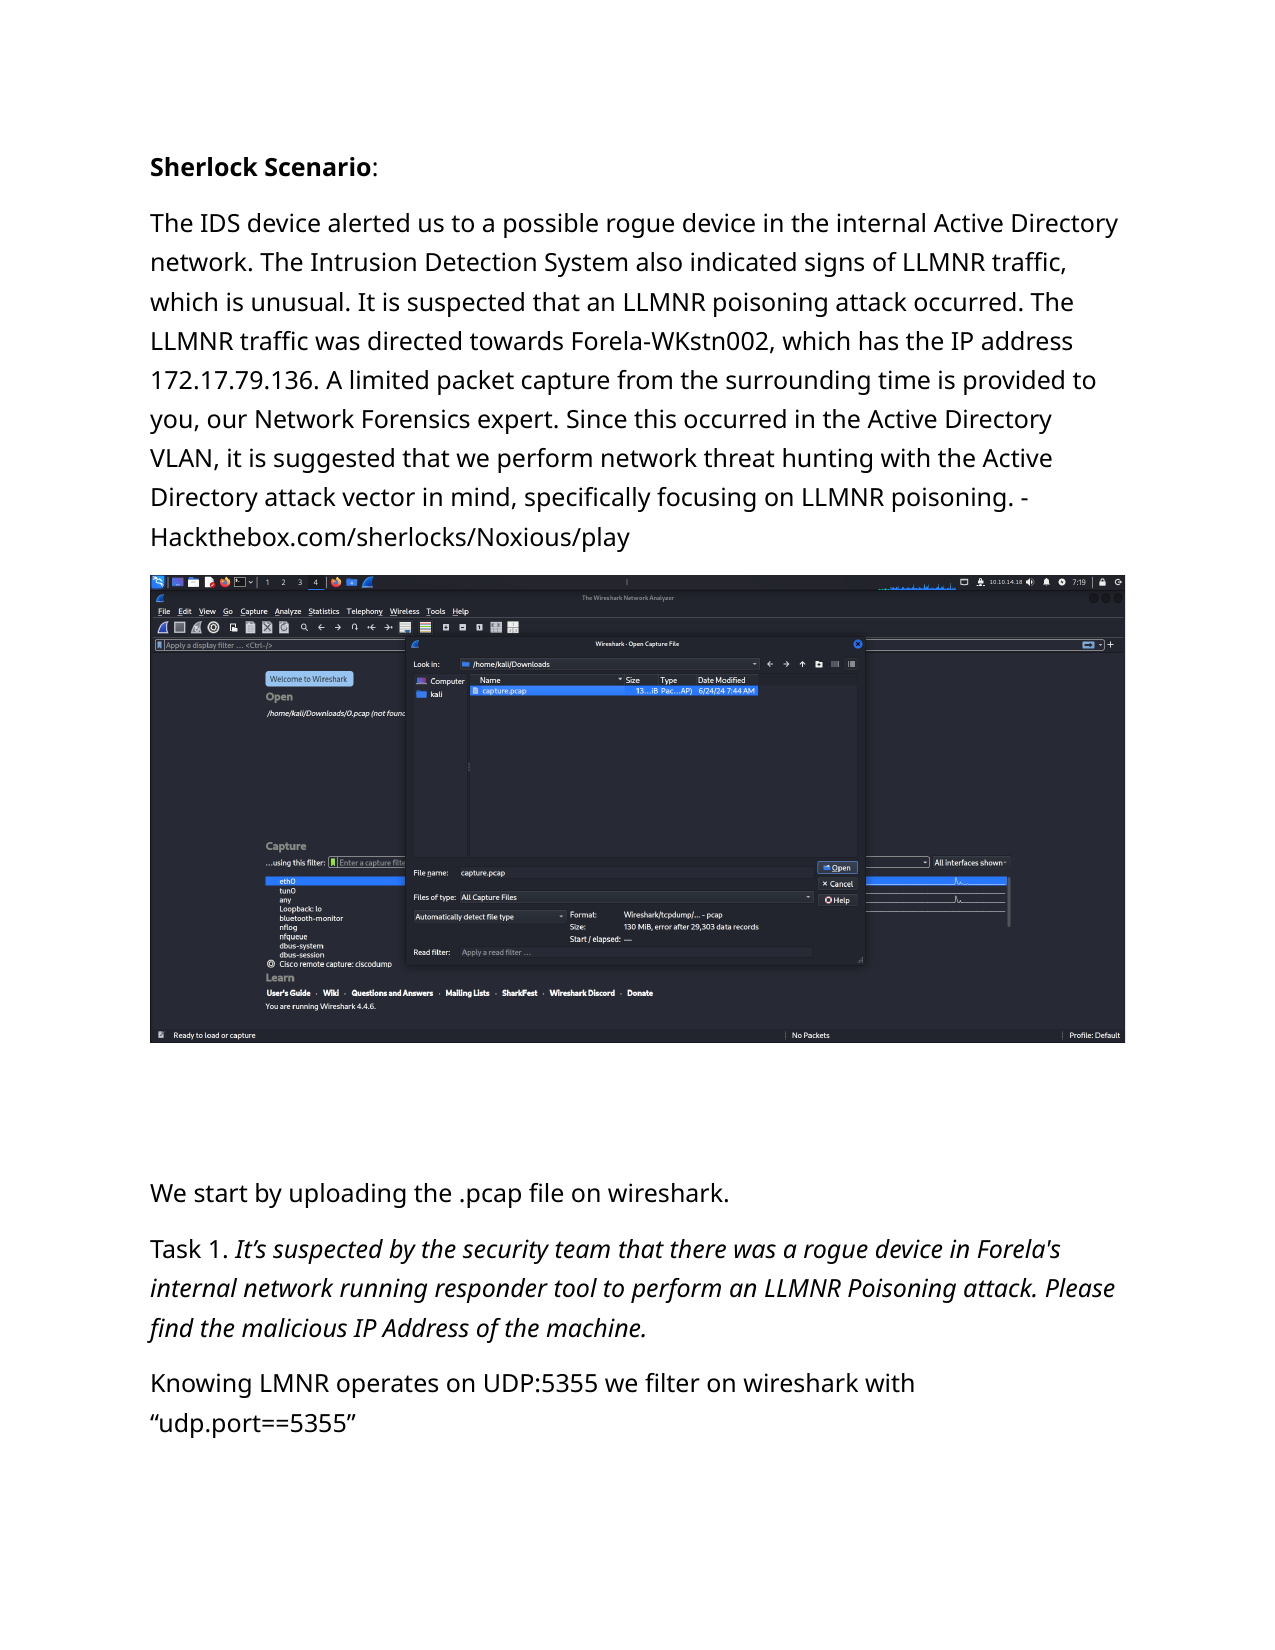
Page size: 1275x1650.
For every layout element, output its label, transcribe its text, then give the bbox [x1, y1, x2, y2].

text We start by uploading the .pcap file on wireshark. [150, 1176, 1125, 1210]
text The IDS device alerted us to a possible rogue device in the internal Active Directory network. The Intrusion Detection System also indicated signs of LLMNR traffic, which is unusual. It is suspected that an LLMNR poisoning attack occurred. The LLMNR traffic was directed towards Forela-WKstn002, which has the IP address 172.17.79.136. A limited packet capture from the surrounding time is provided to you, our Network Forensics expert. Since this occurred in the Active Directory VLAN, it is suggested that we perform network threat hunting with the Active Directory attack vector in mind, specifically focusing on LLMNR poisoning. - Hackthebox.com/sherlocks/Noxious/play [150, 206, 1125, 553]
text Knowing LMNR operates on UDP:5355 we filter on wireshark with “udp.port==5355” [150, 1366, 1125, 1439]
text Sherlock Scenario: [150, 150, 1125, 184]
picture [150, 575, 1125, 1043]
text Task 1. It’s suspected by the security team that there was a rogue device in Forela's internal network running responder tool to perform an LLMNR Poisoning attack. Please find the malicious IP Address of the machine. [150, 1232, 1125, 1344]
